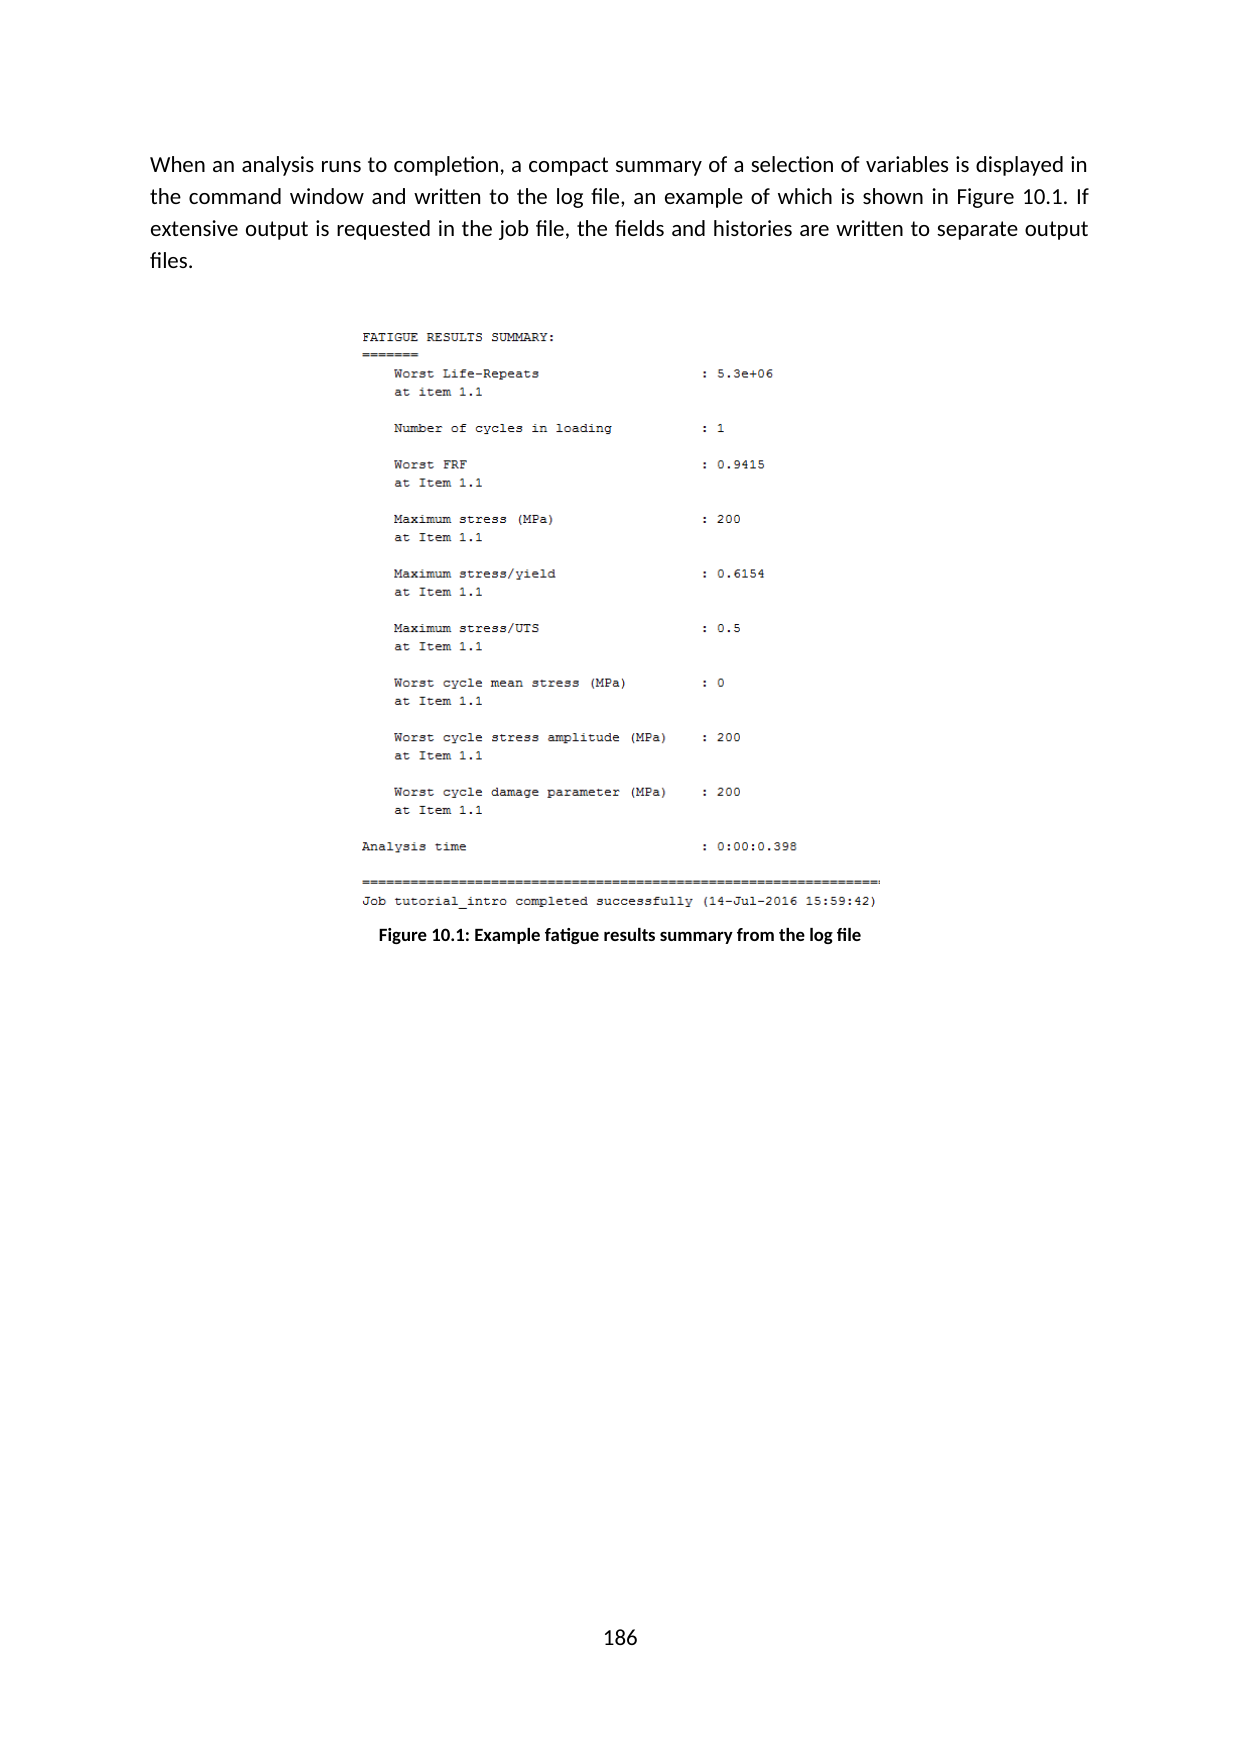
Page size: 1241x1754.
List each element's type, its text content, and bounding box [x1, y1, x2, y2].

text When an analysis runs to completion, a compact summary of a selection of variables is displayed in the command window and written to the log file, an example of which is shown in Figure 10.1. If extensive output is requested in the job file, the fields and histories are written to separate output files. [150, 150, 1090, 274]
picture [360, 328, 880, 914]
